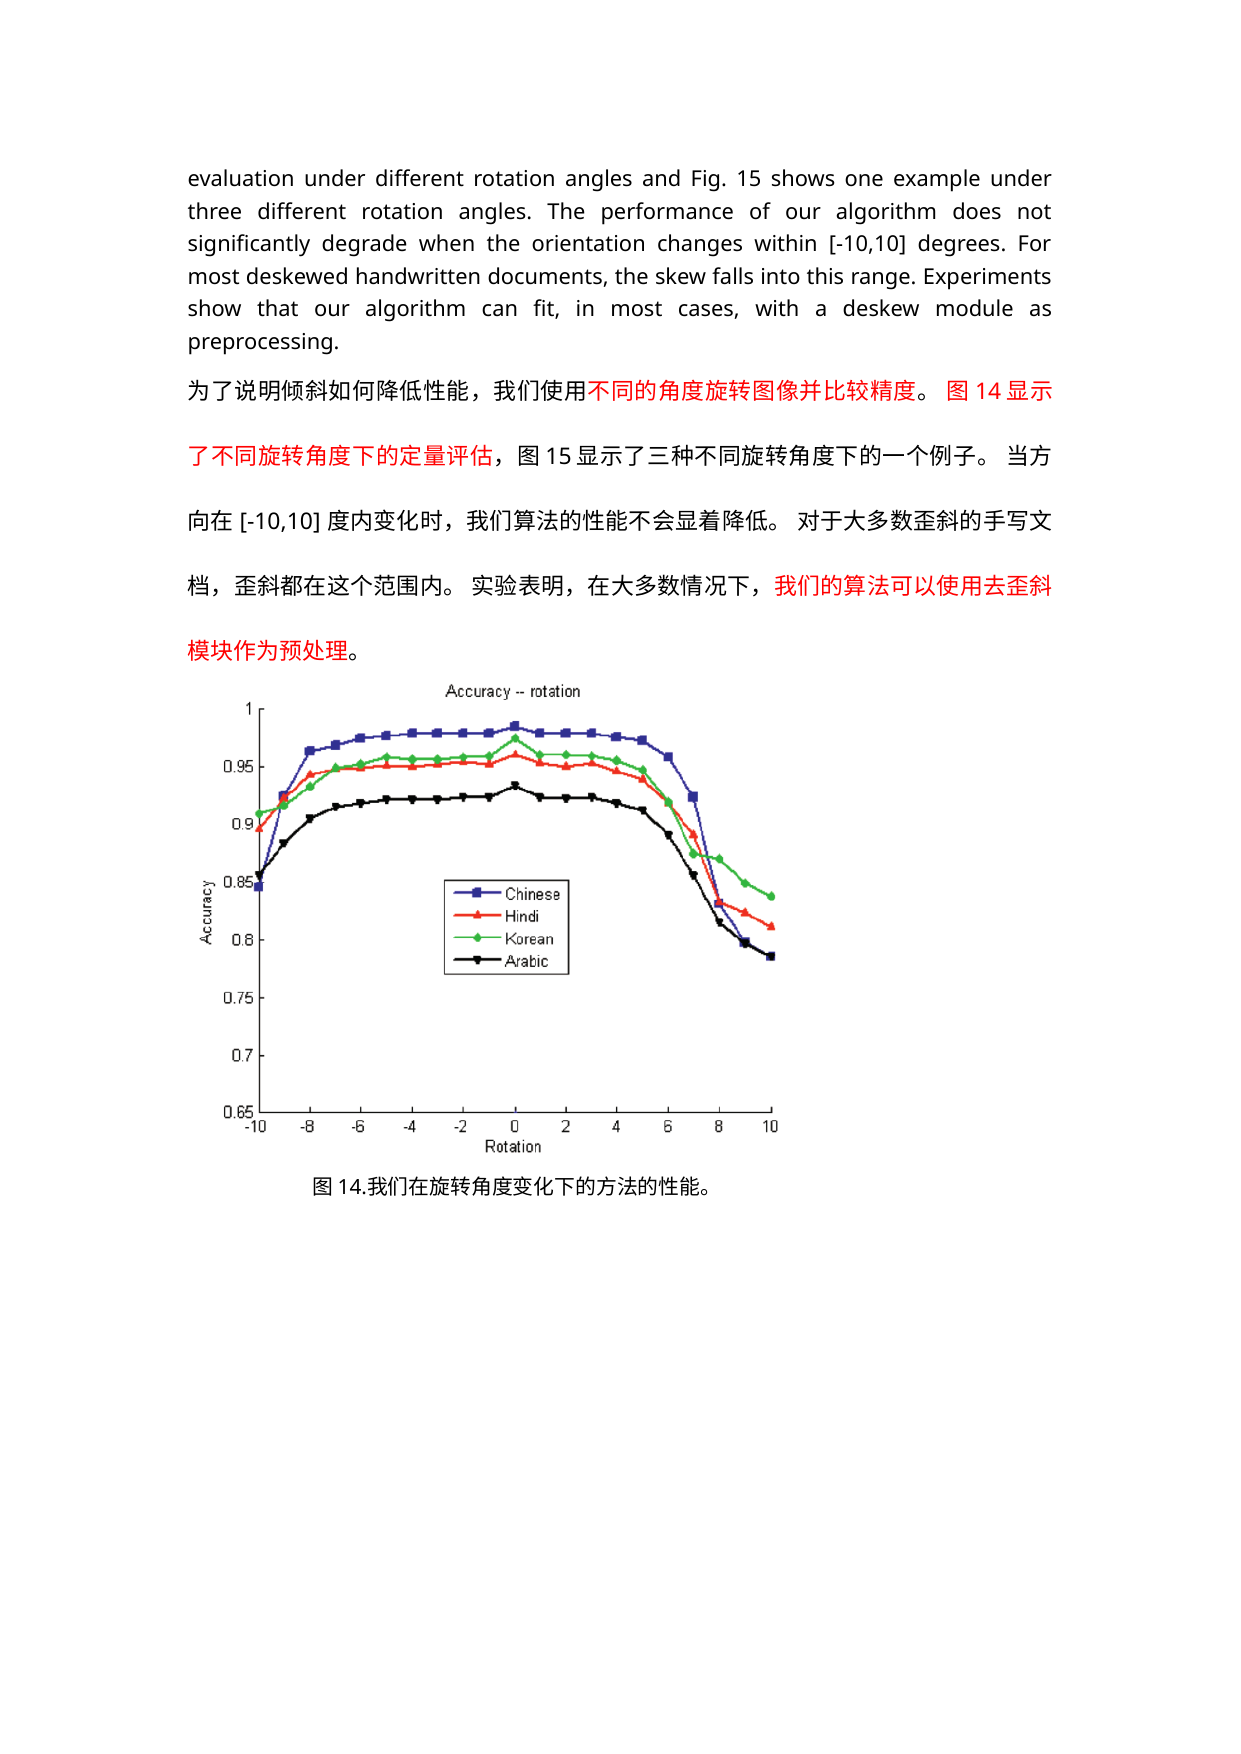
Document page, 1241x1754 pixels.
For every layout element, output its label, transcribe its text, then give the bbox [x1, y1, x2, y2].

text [187, 162, 1053, 357]
picture [187, 682, 793, 1157]
text 图14.我们在旋转角度变化下的方法的性能。 [187, 1169, 1053, 1202]
text 为了说明倾斜如何降低性能，我们使用不同的角度旋转图像并比较精度。 图14显示了不同旋转角度下的定量评估，图15显示了三种不同旋转角度下的一个例子。 当方向在 [-10,10] 度内变化时，我们算法的性能不会显着降低。 对于大多数歪斜的手写文档，歪斜都在这个范围内。 实验表明，在大多数情况下，我们的算法可以使用去歪斜模块作为预处理。 [187, 357, 1053, 682]
